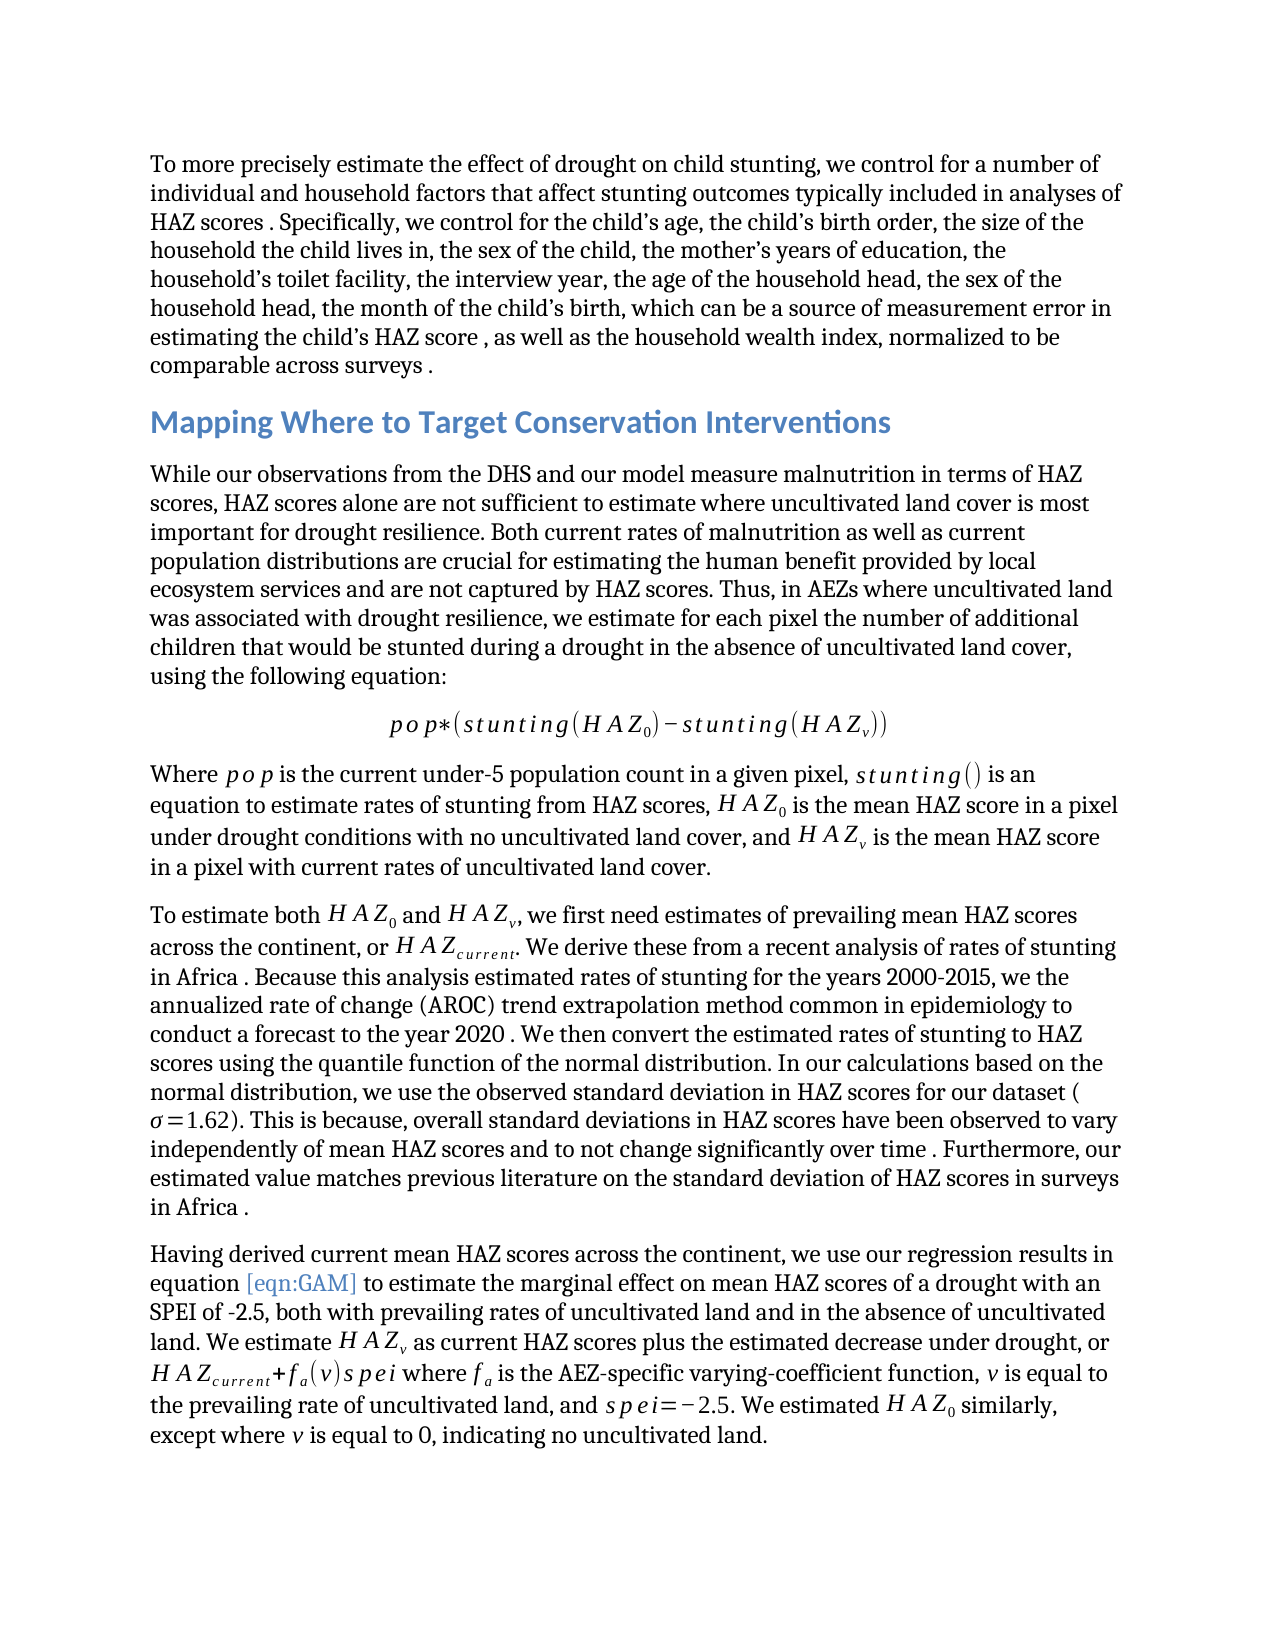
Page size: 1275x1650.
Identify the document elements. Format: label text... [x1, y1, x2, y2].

text Where is the current under-5 population count in a given pixel, is an equation to estimate rates of stunting from HAZ scores, is the mean HAZ score in a pixel under drought conditions with no uncultivated land cover, and is the mean HAZ score in a pixel with current rates of uncultivated land cover. [150, 760, 1125, 881]
subtitle Mapping Where to Target Conservation Interventions [150, 401, 1125, 442]
text To estimate both and , we first need estimates of prevailing mean HAZ scores across the continent, or . We derive these from a recent analysis of rates of stunting in Africa . Because this analysis estimated rates of stunting for the years 2000-2015, we the annualized rate of change (AROC) trend extrapolation method common in epidemiology to conduct a forecast to the year 2020 . We then convert the estimated rates of stunting to HAZ scores using the quantile function of the normal distribution. In our calculations based on the normal distribution, we use the observed standard deviation in HAZ scores for our dataset (). This is because, overall standard deviations in HAZ scores have been observed to vary independently of mean HAZ scores and to not change significantly over time . Furthermore, our estimated value matches previous literature on the standard deviation of HAZ scores in surveys in Africa . [150, 900, 1125, 1221]
text Having derived current mean HAZ scores across the continent, we use our regression results in equation [eqn:GAM] to estimate the marginal effect on mean HAZ scores of a drought with an SPEI of -2.5, both with prevailing rates of uncultivated land and in the absence of uncultivated land. We estimate as current HAZ scores plus the estimated decrease under drought, or where is the AEZ-specific varying-coefficient function, is equal to the prevailing rate of uncultivated land, and . We estimated similarly, except where is equal to 0, indicating no uncultivated land. [150, 1240, 1125, 1450]
text To more precisely estimate the effect of drought on child stunting, we control for a number of individual and household factors that affect stunting outcomes typically included in analyses of HAZ scores . Specifically, we control for the child’s age, the child’s birth order, the size of the household the child lives in, the sex of the child, the mother’s years of education, the household’s toilet facility, the interview year, the age of the household head, the sex of the household head, the month of the child’s birth, which can be a source of measurement error in estimating the child’s HAZ score , as well as the household wealth index, normalized to be comparable across surveys . [150, 150, 1125, 380]
text While our observations from the DHS and our model measure malnutrition in terms of HAZ scores, HAZ scores alone are not sufficient to estimate where uncultivated land cover is most important for drought resilience. Both current rates of malnutrition as well as current population distributions are crucial for estimating the human benefit provided by local ecosystem services and are not captured by HAZ scores. Thus, in AEZs where uncultivated land was associated with drought resilience, we estimate for each pixel the number of additional children that would be stunted during a drought in the absence of uncultivated land cover, using the following equation: [150, 460, 1125, 690]
